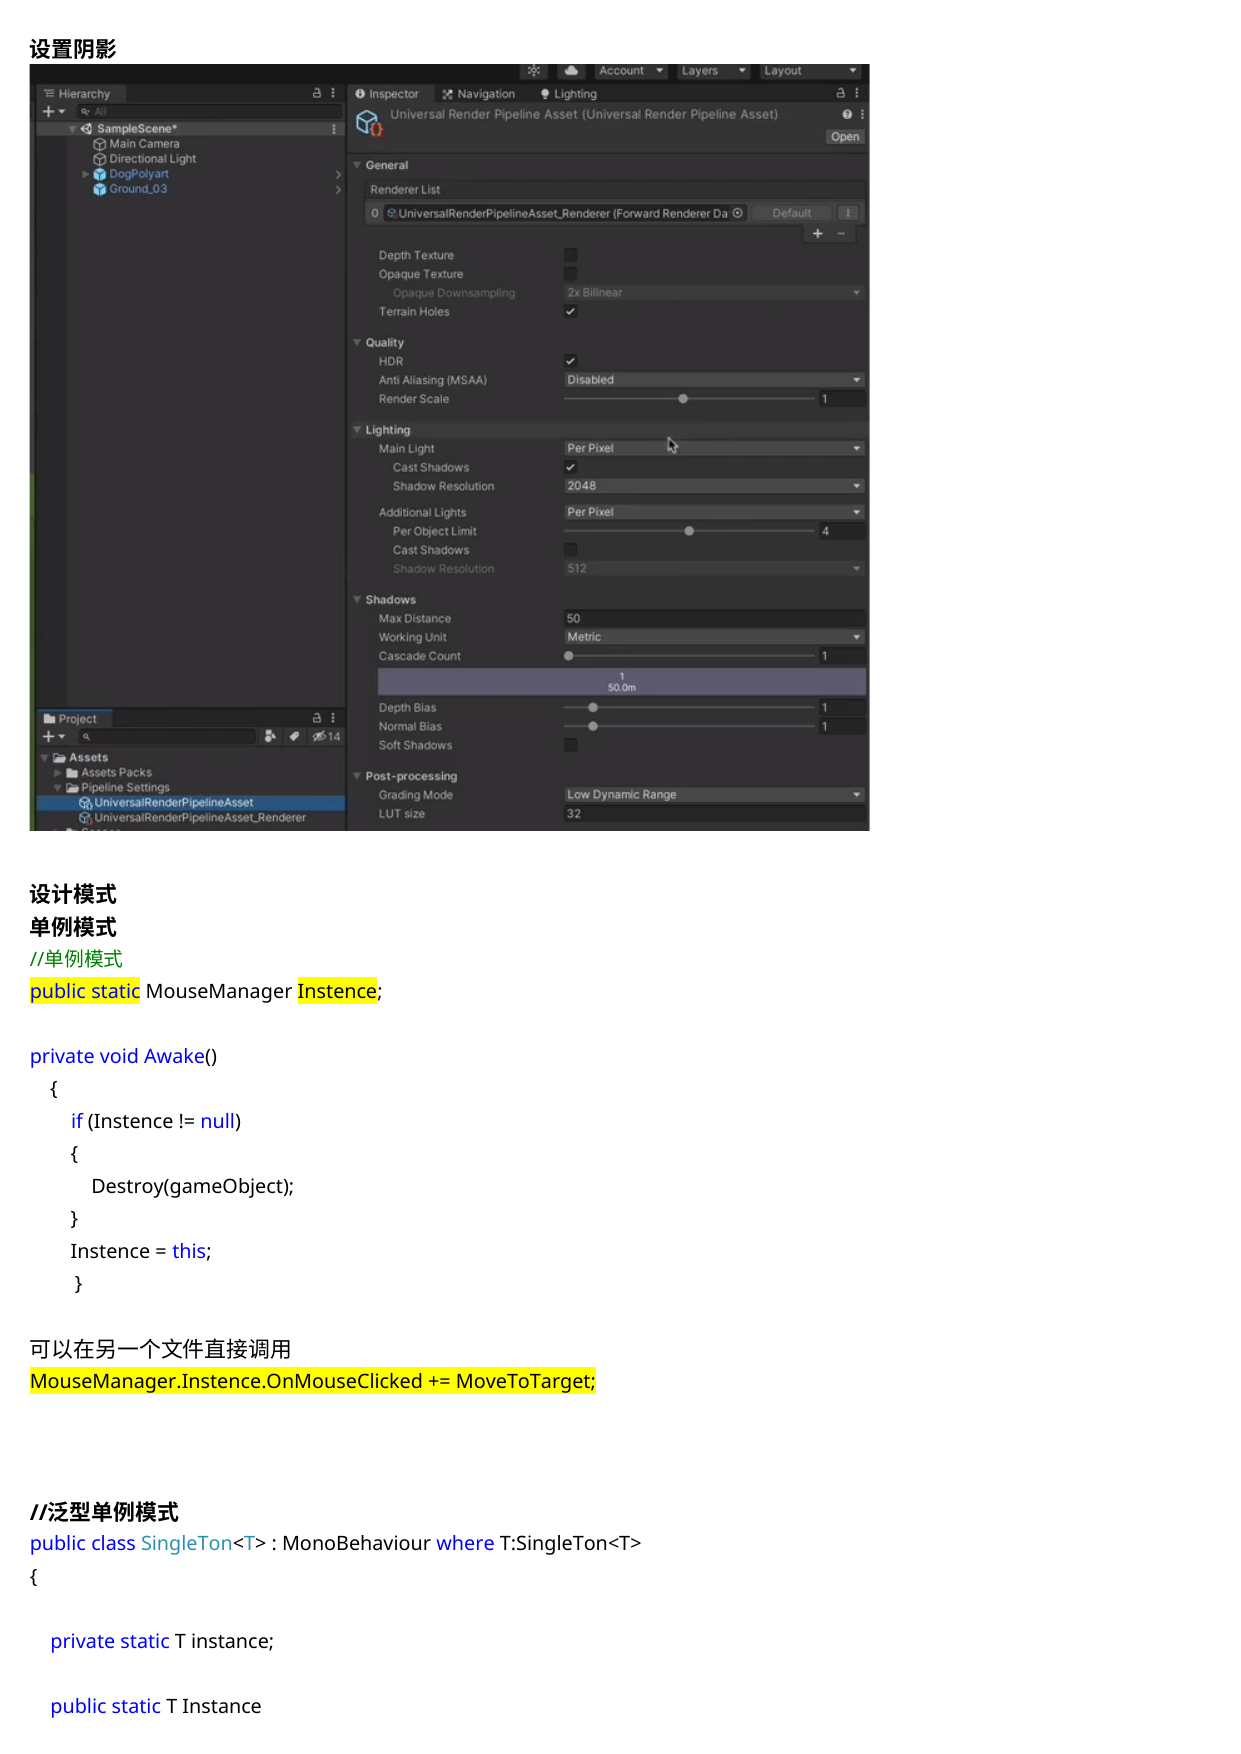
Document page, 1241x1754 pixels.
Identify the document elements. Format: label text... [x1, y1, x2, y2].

text Instence = this; [29, 1234, 1211, 1267]
text public static T Instance [29, 1689, 1211, 1722]
text if (Instence != null) [29, 1104, 1211, 1137]
text } [29, 1202, 1211, 1234]
text { [29, 1072, 1211, 1104]
text public static MouseManager Instence; [29, 974, 1211, 1007]
text MouseManager.Instence.OnMouseClicked += MoveToTarget; [29, 1364, 1211, 1397]
text //泛型单例模式 [29, 1494, 1152, 1527]
text Destroy(gameObject); [29, 1169, 1211, 1202]
text private void Awake() [29, 1039, 1211, 1072]
text { [29, 1137, 1211, 1169]
text private static T instance; [29, 1624, 1211, 1657]
text } [29, 1267, 1211, 1299]
text 设置阴影 [29, 32, 1189, 64]
text //单例模式 [29, 942, 1211, 974]
picture [29, 64, 870, 831]
text 可以在另一个文件直接调用 [29, 1332, 1211, 1364]
text 单例模式 [29, 909, 1152, 942]
text public class SingleTon<T> : MonoBehaviour where T:SingleTon<T> [29, 1527, 1211, 1559]
text { [29, 1559, 1211, 1592]
text 设计模式 [29, 877, 1189, 909]
